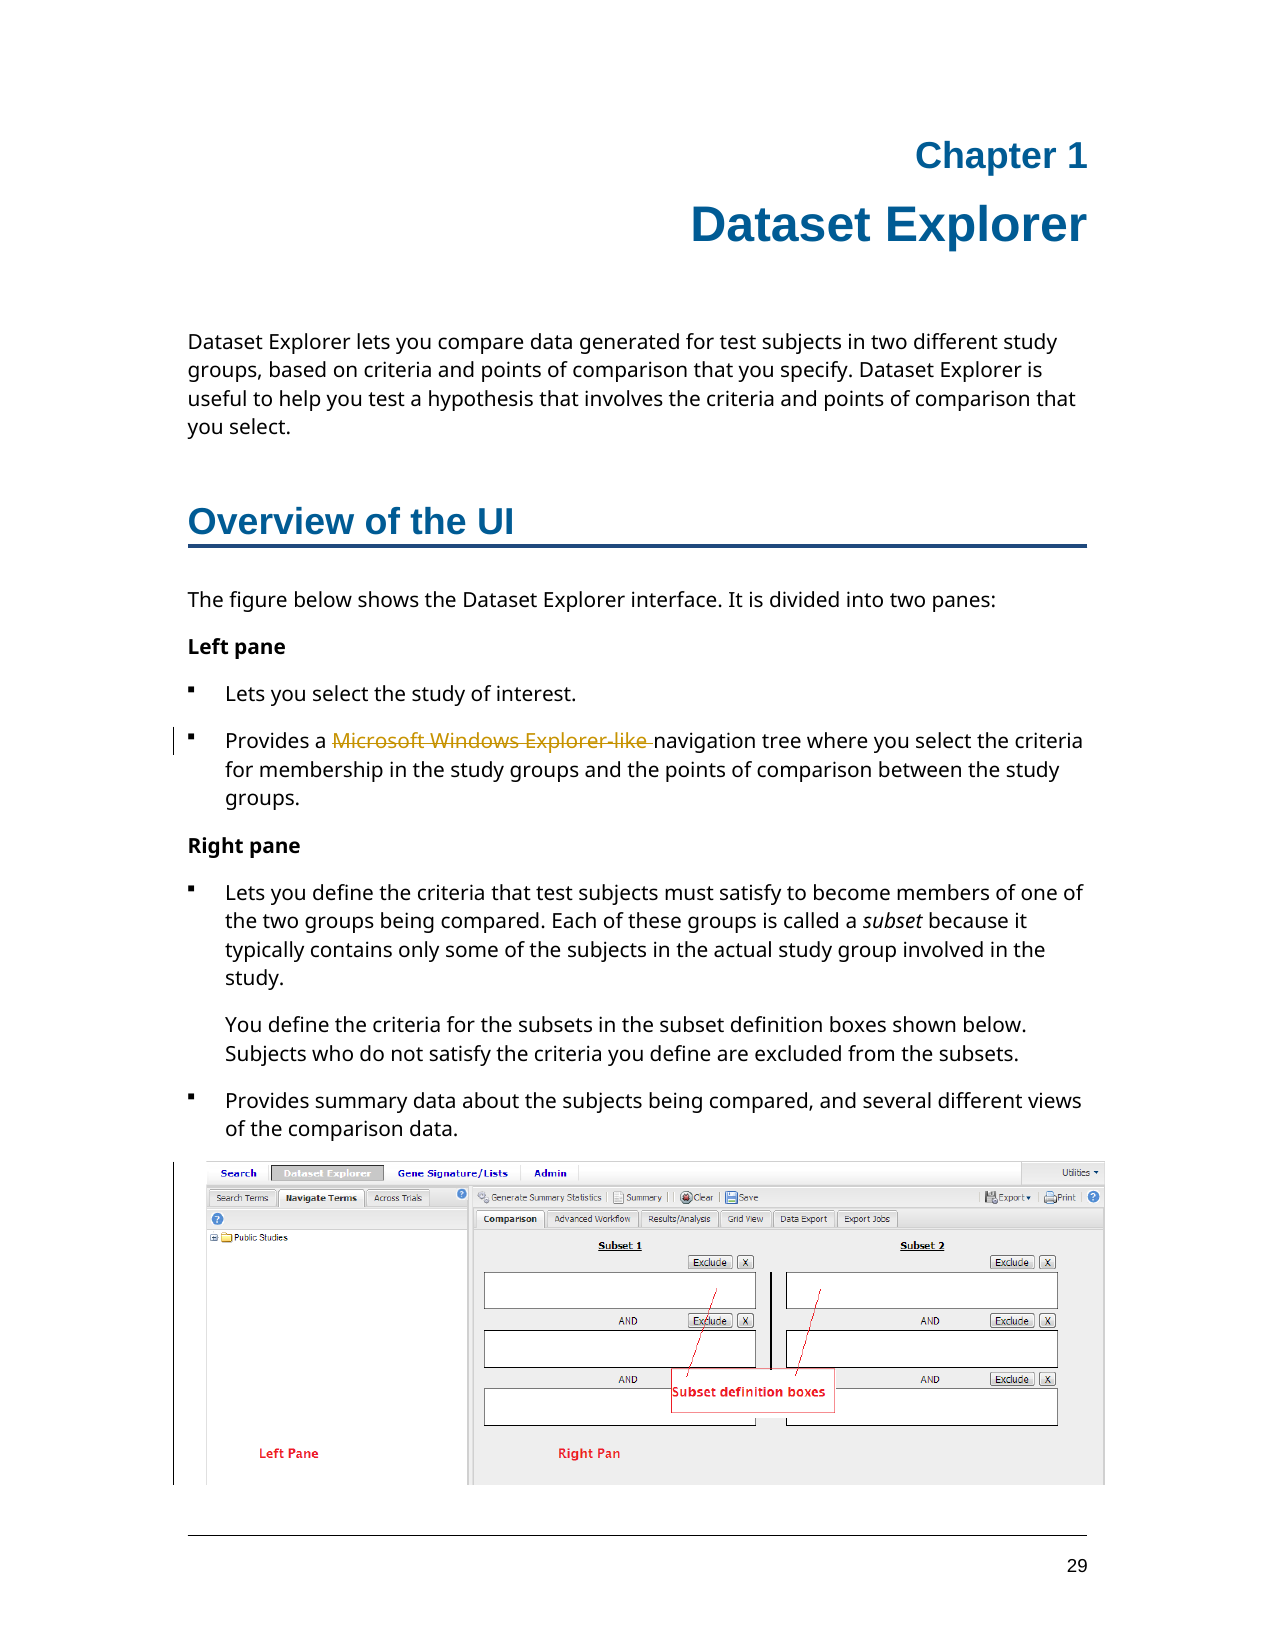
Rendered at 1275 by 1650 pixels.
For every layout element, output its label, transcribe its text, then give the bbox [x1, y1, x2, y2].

list Lets you define the criteria that test subjects must satisfy to become members of one of the two groups being compared. Each of these groups is called a subset because it typically contains only some of the subjects in the actual study group involved in the study. [187, 878, 1095, 992]
text Left pane [187, 632, 1087, 661]
text Right pane [187, 831, 1087, 859]
picture [206, 1161, 1105, 1485]
list Provides summary data about the subjects being compared, and several different views of the comparison data. [187, 1086, 1087, 1143]
text The figure below shows the Dataset Explorer interface. It is divided into two panes: [187, 585, 1087, 613]
subtitle Chapter 3: Dataset Explorer [187, 195, 1087, 252]
subtitle Overview of the UI [187, 499, 1087, 548]
text You define the criteria for the subsets in the subset definition boxes shown below. Subjects who do not satisfy the criteria you define are excluded from the subsets. [225, 1010, 1087, 1067]
list Provides a navigation tree where you select the criteria for membership in the study groups and the points of comparison between the study groups. [187, 727, 1087, 812]
text Dataset Explorer lets you compare data generated for test subjects in two different study groups, based on criteria and points of comparison that you specify. Dataset Explorer is useful to help you test a hypothesis that involves the criteria and points of comparison that you select. [187, 327, 1087, 441]
list Lets you select the study of interest. [187, 679, 1087, 708]
